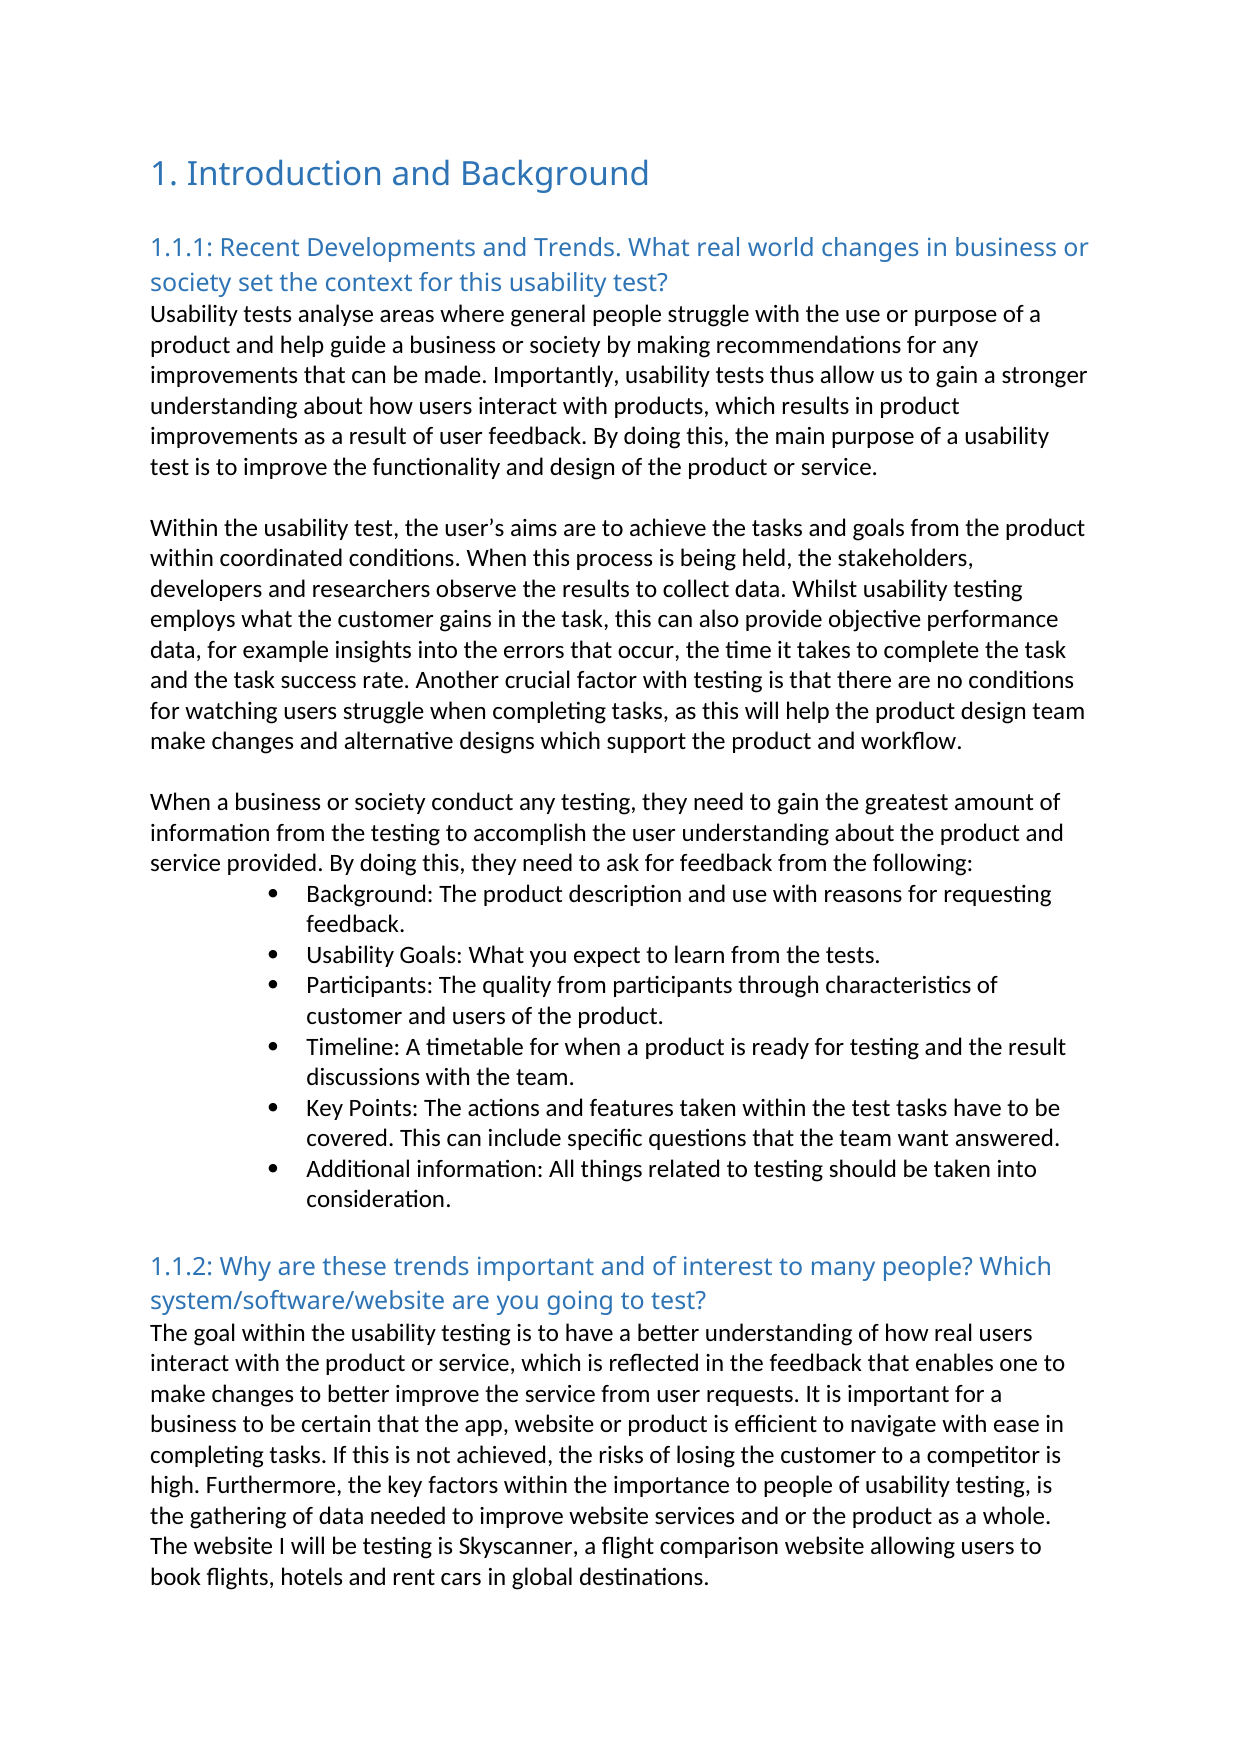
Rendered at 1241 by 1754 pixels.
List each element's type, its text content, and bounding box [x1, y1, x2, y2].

list Key Points: The actions and features taken within the test tasks have to be covered. This can include specific questions that the team want answered. [269, 1092, 1090, 1153]
list Background: The product description and use with reasons for requesting feedback. [269, 878, 1090, 939]
subtitle 1. Introduction and Background [150, 150, 1090, 195]
list Additional information: All things related to testing should be taken into consideration. [269, 1153, 1090, 1214]
list Usability Goals: What you expect to learn from the tests. [269, 939, 1090, 970]
text When a business or society conduct any testing, they need to gain the greatest amount of information from the testing to accomplish the user understanding about the product and service provided. By doing this, they need to ask for feedback from the following: [150, 787, 1090, 878]
text Within the usability test, the user’s aims are to achieve the tasks and goals from the product within coordinated conditions. When this process is being held, the stakeholders, developers and researchers observe the results to collect data. Whilst usability testing employs what the customer gains in the task, this can also provide objective performance data, for example insights into the errors that occur, the time it takes to complete the task and the task success rate. Another crucial factor with testing is that there are no conditions for watching users struggle when completing tasks, as this will help the product design team make changes and alternative designs which support the product and workflow. [150, 512, 1090, 756]
subtitle 1.1.1: Recent Developments and Trends. What real world changes in business or society set the context for this usability test? [150, 230, 1090, 298]
text The goal within the usability testing is to have a better understanding of how real users interact with the product or service, which is reflected in the feedback that enables one to make changes to better improve the service from user requests. It is important for a business to be certain that the app, website or product is efficient to navigate with ease in completing tasks. If this is not achieved, the risks of losing the customer to a competitor is high. Furthermore, the key factors within the importance to people of usability testing, is the gathering of data needed to improve website services and or the product as a whole. The website I will be testing is Skyscanner, a flight comparison website allowing users to book flights, hotels and rent cars in global destinations. [150, 1317, 1090, 1591]
list Timeline: A timetable for when a product is ready for testing and the result discussions with the team. [269, 1031, 1090, 1092]
subtitle 1.1.2: Why are these trends important and of interest to many people? Which system/software/website are you going to test? [150, 1248, 1090, 1317]
list Participants: The quality from participants through characteristics of customer and users of the product. [269, 970, 1090, 1031]
text Usability tests analyse areas where general people struggle with the use or purpose of a product and help guide a business or society by making recommendations for any improvements that can be made. Importantly, usability tests thus allow us to gain a stronger understanding about how users interact with products, which results in product improvements as a result of user feedback. By doing this, the main purpose of a usability test is to improve the functionality and design of the product or service. [150, 298, 1090, 481]
